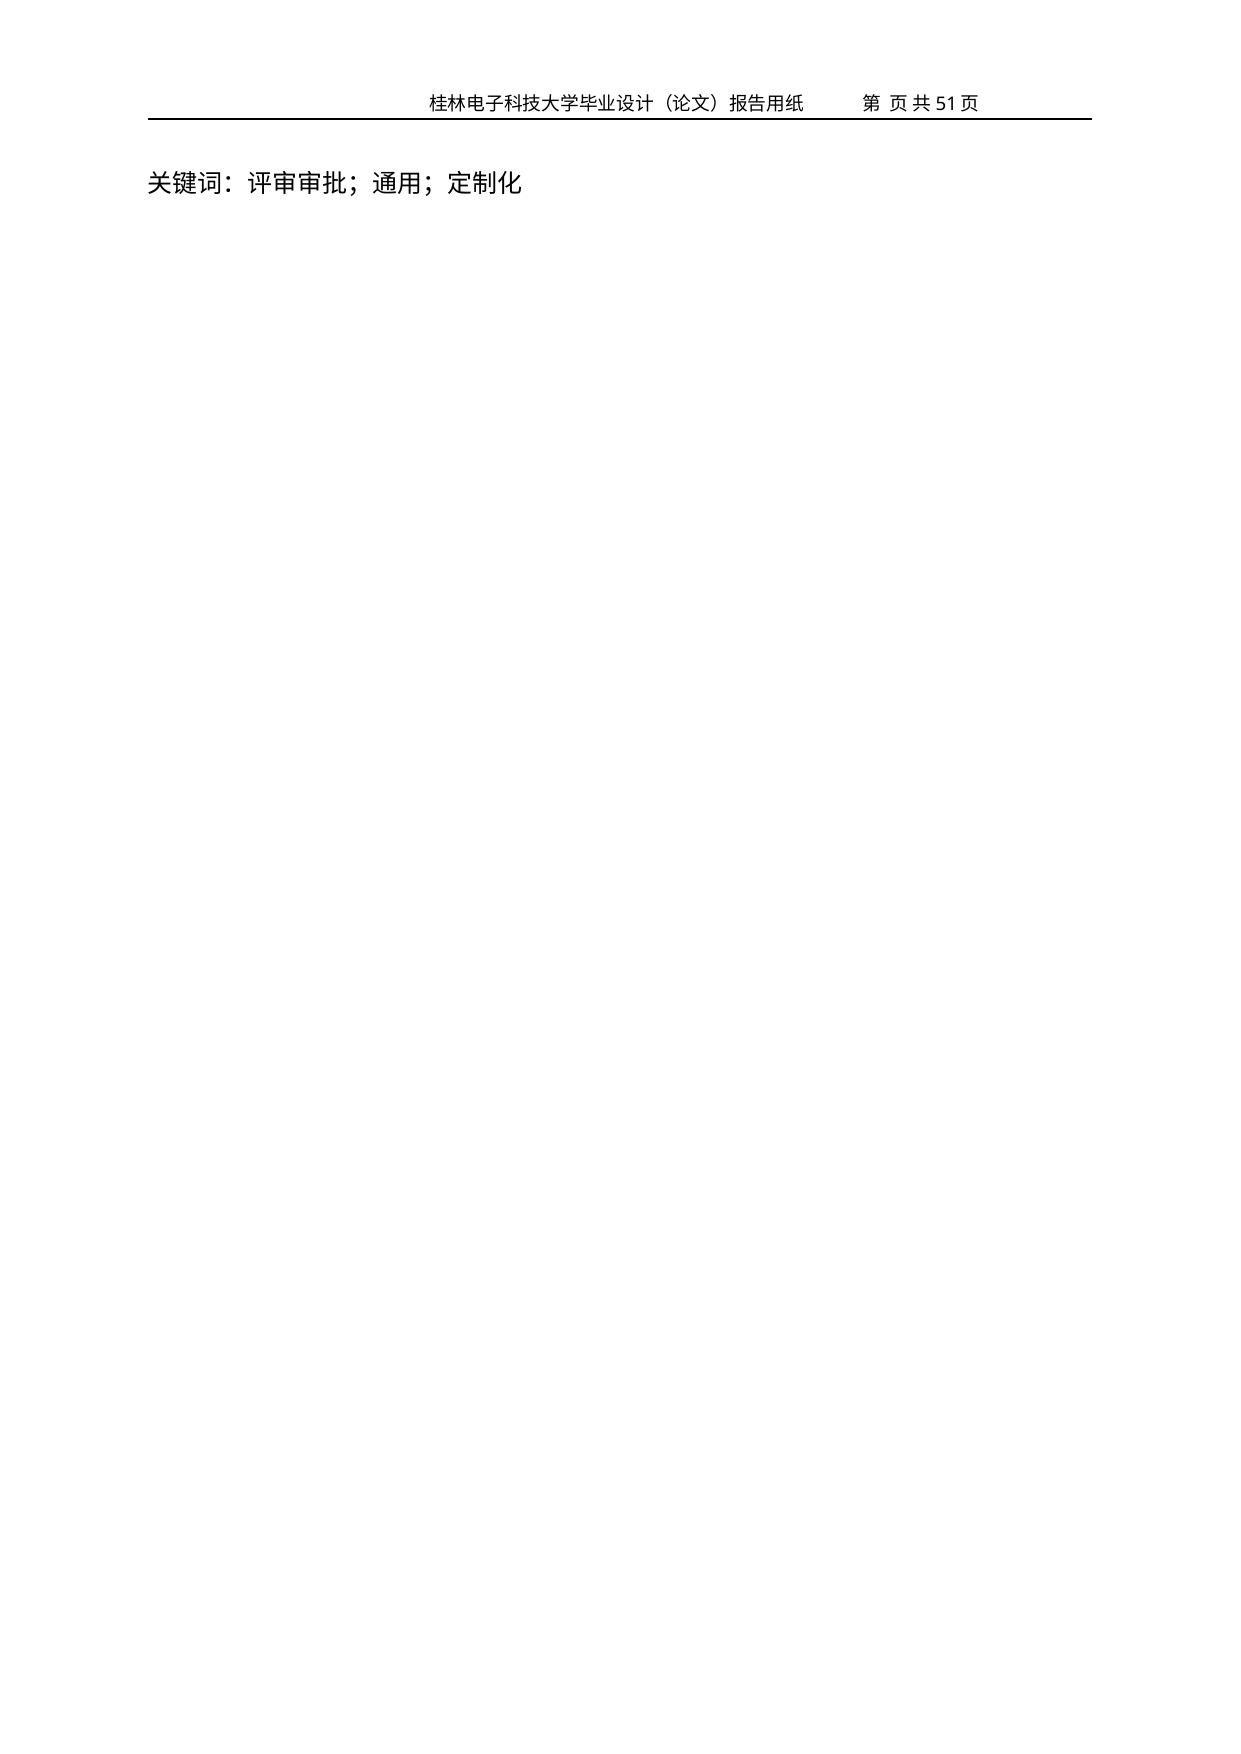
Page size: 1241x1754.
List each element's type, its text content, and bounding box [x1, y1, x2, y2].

text 关键词：评审审批；通用；定制化 [148, 148, 1092, 216]
